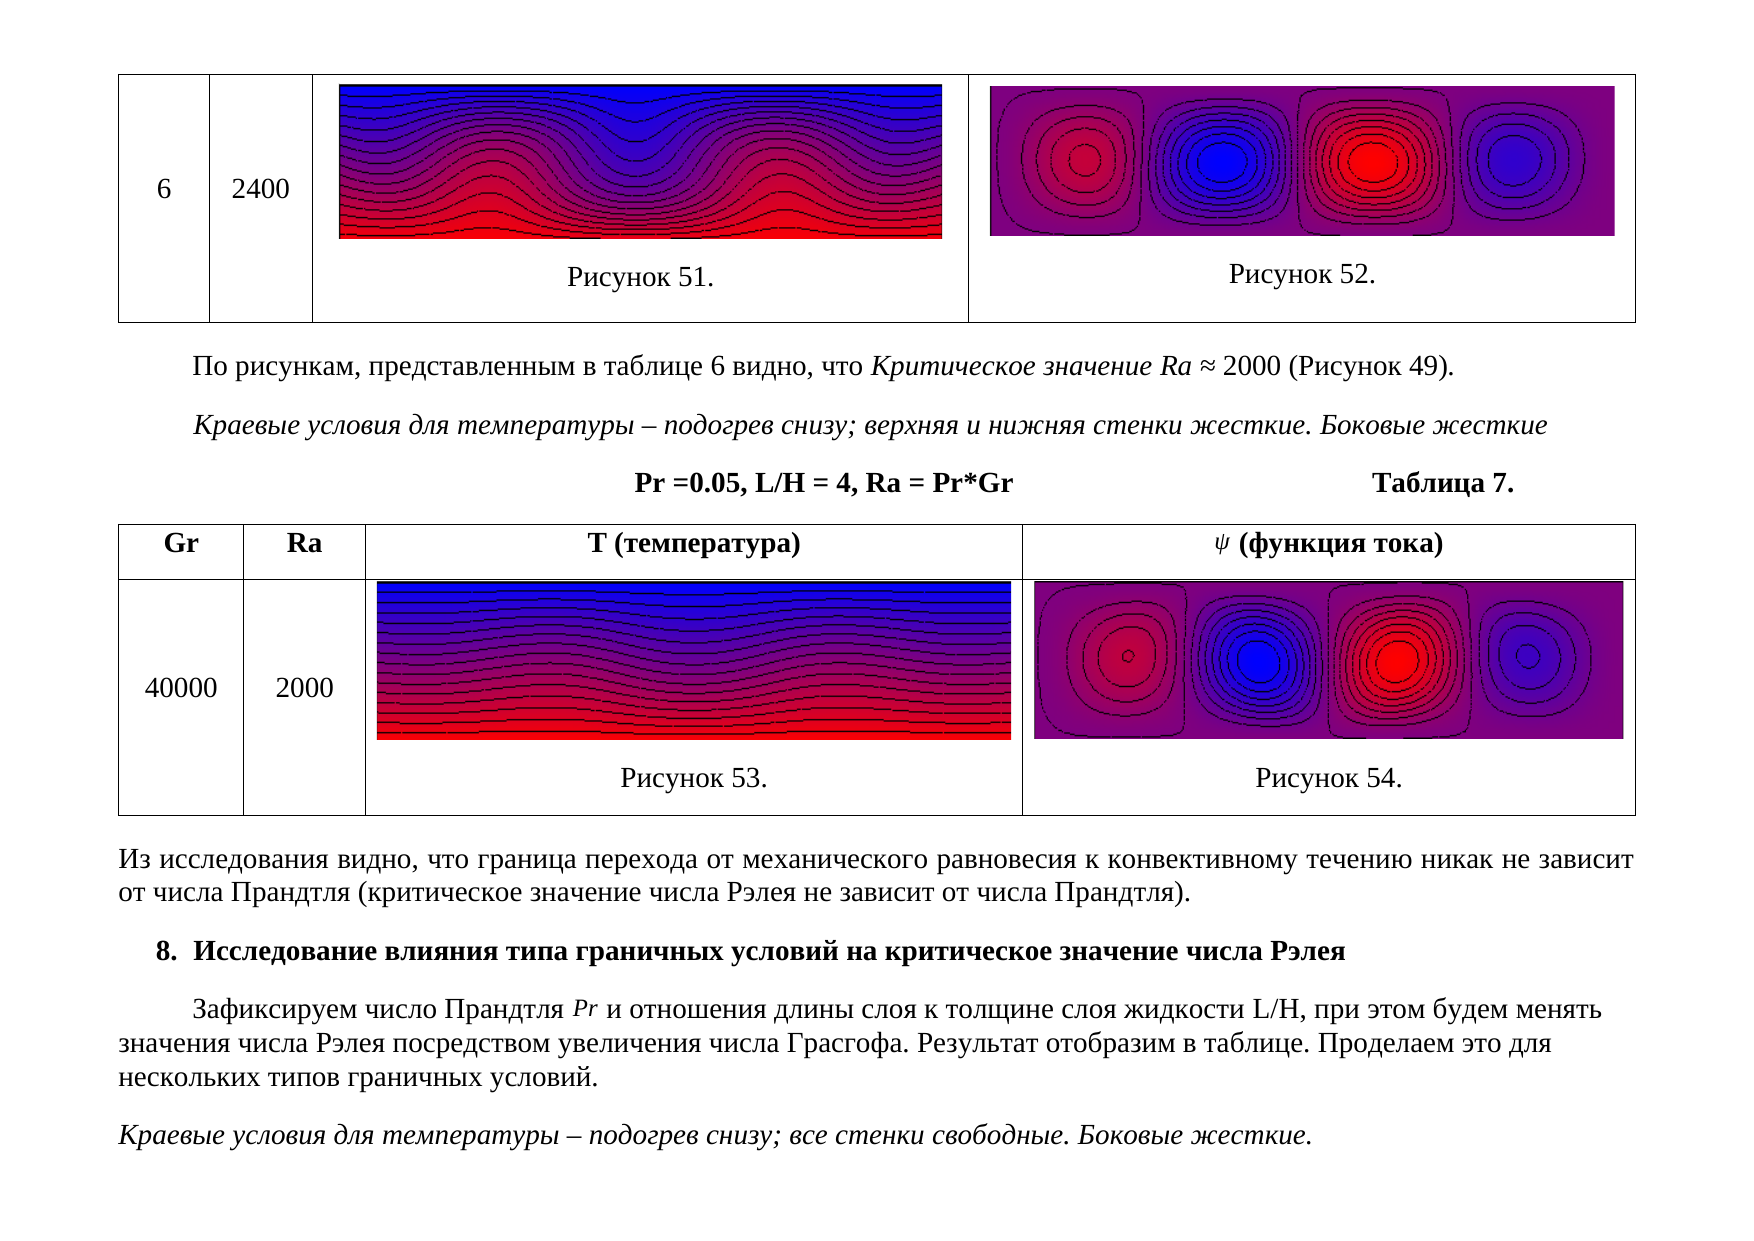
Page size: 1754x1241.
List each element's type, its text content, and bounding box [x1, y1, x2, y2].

text Краевые условия для температуры – подогрев снизу; все стенки свободные. Боковые жесткие. [118, 1117, 1636, 1151]
table_header T (температура) [366, 525, 1022, 579]
table_cell Рисунок 53. [366, 580, 1022, 815]
list Исследование влияния типа граничных условий на критическое значение числа Рэлея [156, 933, 1636, 967]
table_header Ra [244, 525, 365, 579]
list Pr =0.05, L/H = 4, Ra = Pr*Gr Таблица 7. [118, 465, 1636, 499]
table_cell 6 [119, 75, 209, 322]
picture [376, 580, 1012, 740]
table_header Gr [119, 525, 243, 579]
table_cell 2000 [244, 580, 365, 815]
picture [1034, 581, 1624, 739]
text Зафиксируем число Прандтля и отношения длины слоя к толщине слоя жидкости L/H, при этом будем менять значения числа Рэлея посредством увеличения числа Грасгофа. Результат отобразим в таблице. Проделаем это для нескольких типов граничных условий. [118, 992, 1636, 1092]
table_cell Рисунок 54. [1023, 580, 1635, 815]
picture [338, 83, 943, 239]
list Краевые условия для температуры – подогрев снизу; верхняя и нижняя стенки жесткие. Боковые жесткие [118, 407, 1636, 440]
table_cell 40000 [119, 580, 243, 815]
table_header (функция тока) [1023, 525, 1635, 579]
list По рисункам, представленным в таблице 6 видно, что Критическое значение Ra ≈ 2000 (Рисунок 49). [118, 348, 1636, 382]
list Из исследования видно, что граница перехода от механического равновесия к конвективному течению никак не зависит от числа Прандтля (критическое значение числа Рэлея не зависит от числа Прандтля). [118, 841, 1636, 908]
table_cell 2400 [210, 75, 312, 322]
picture [989, 86, 1615, 236]
table_cell Рисунок 52. [969, 75, 1635, 322]
table_cell Рисунок 51. [313, 75, 968, 322]
